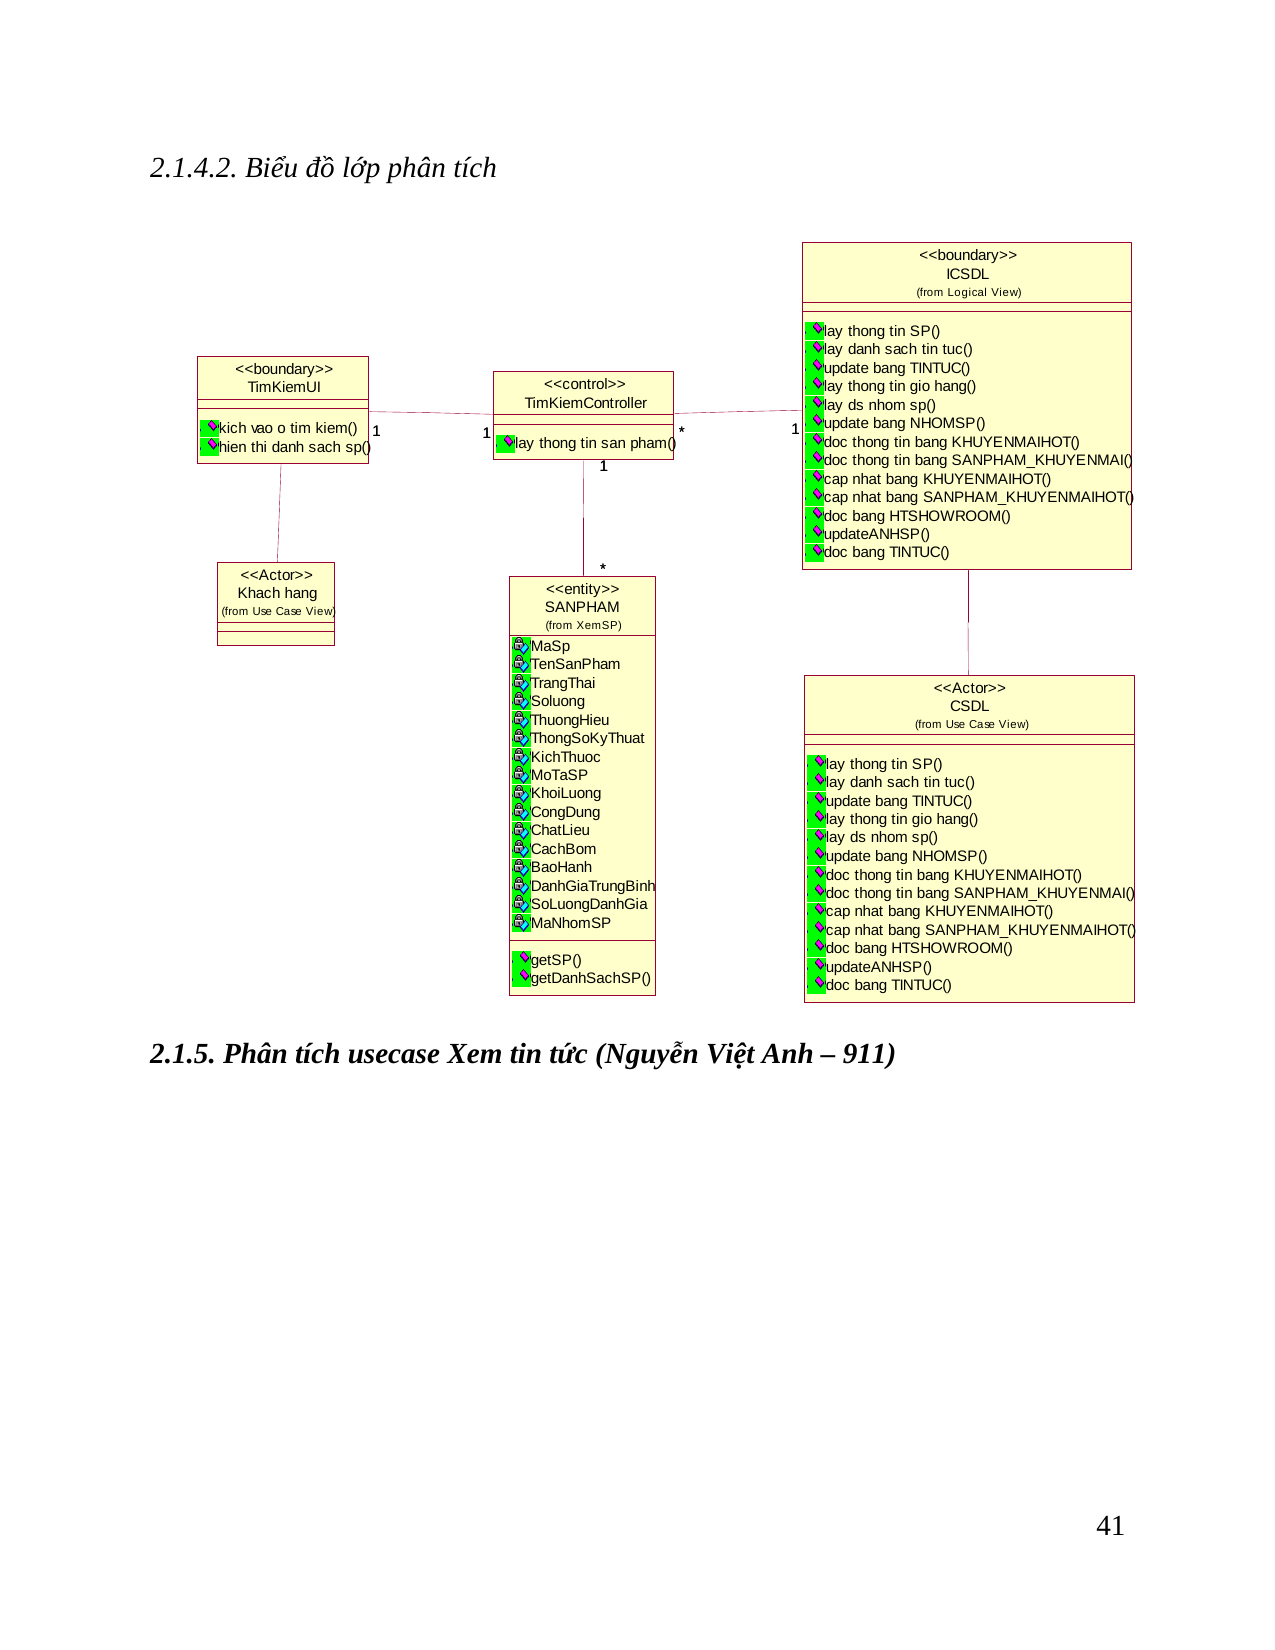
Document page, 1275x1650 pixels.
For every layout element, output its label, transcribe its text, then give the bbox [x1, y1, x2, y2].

subtitle Phân tích usecase Xem tin tức (Nguyễn Việt Anh – 911) [150, 1036, 1125, 1070]
subtitle Biểu đồ lớp phân tích [150, 150, 1125, 183]
